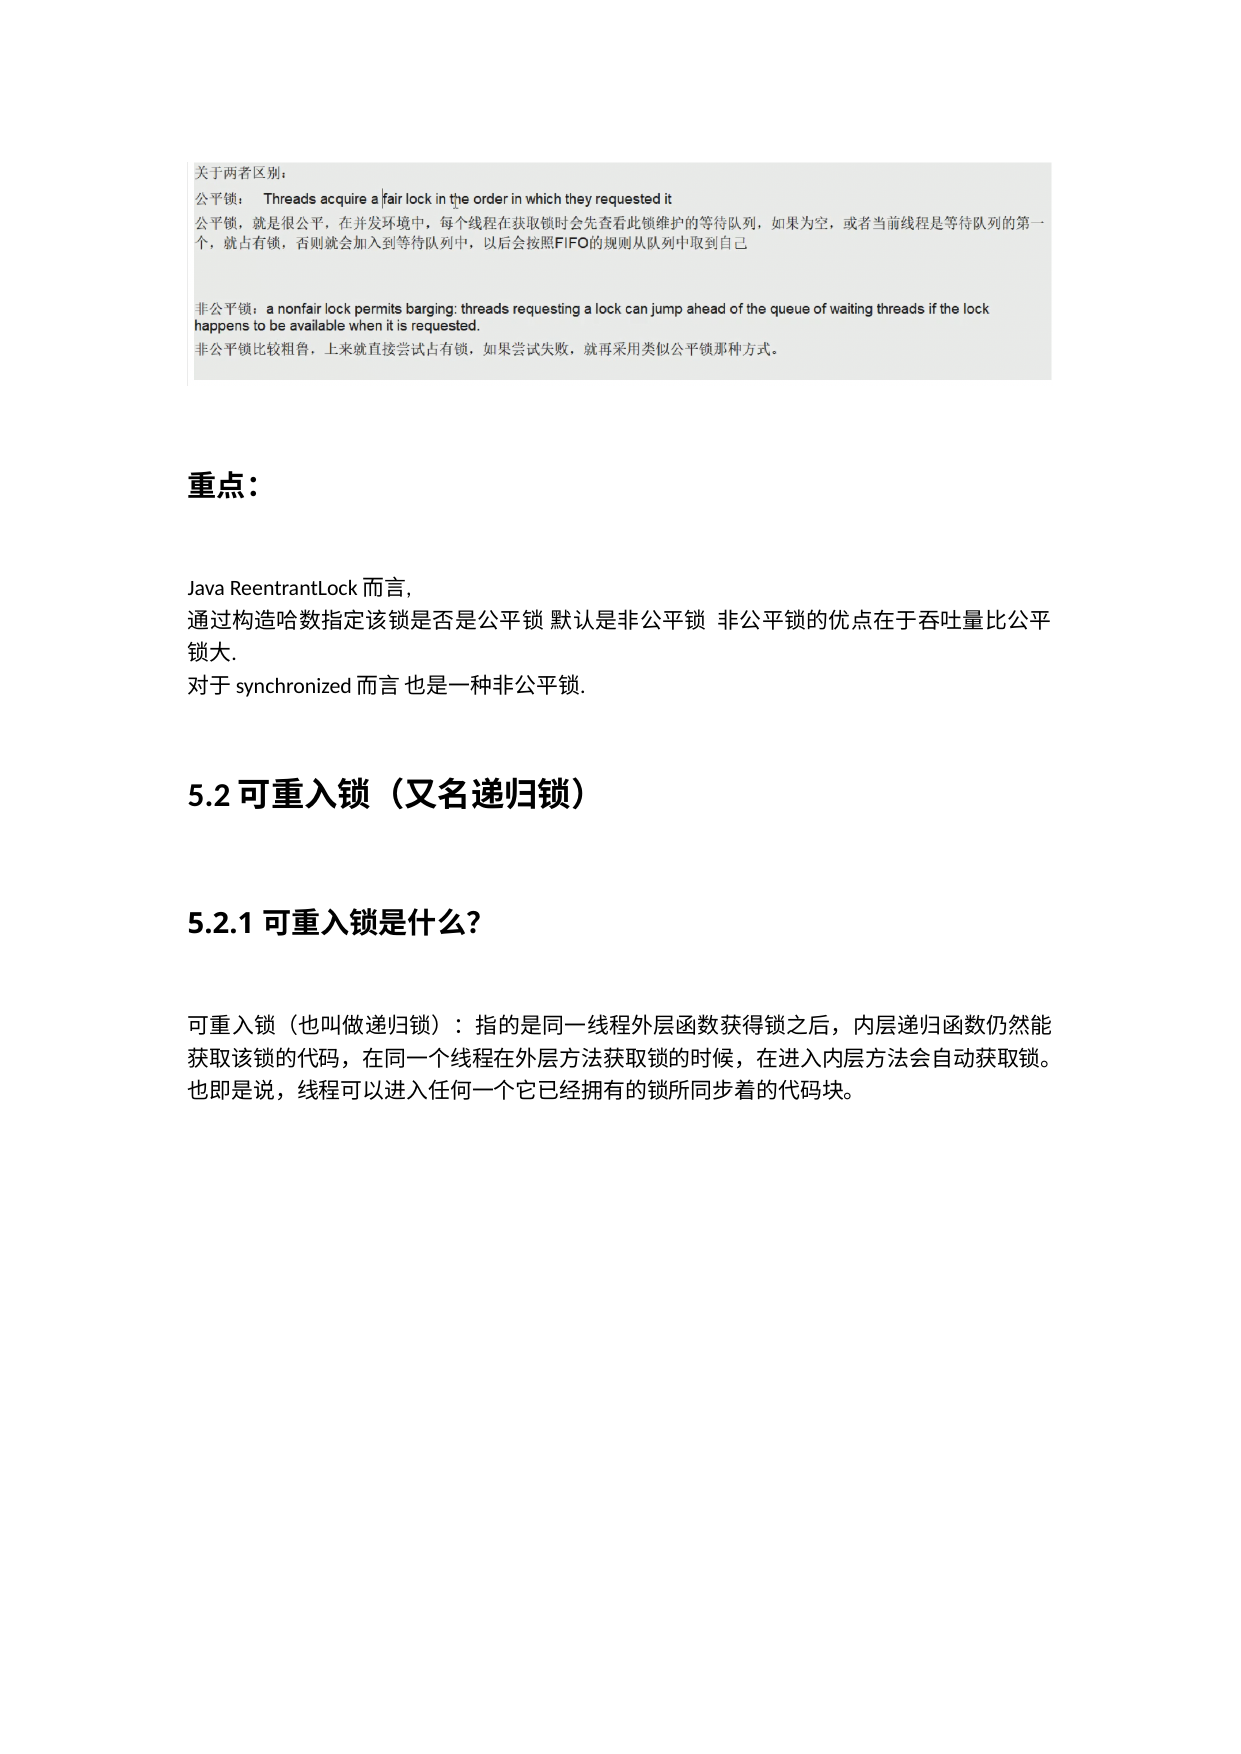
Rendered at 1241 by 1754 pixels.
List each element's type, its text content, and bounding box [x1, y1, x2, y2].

text Java ReentrantLock而言, [187, 570, 1053, 602]
subtitle 重点： [187, 451, 1053, 516]
picture [187, 162, 1053, 386]
text 对于synchronized而言 也是一种非公平锁. [187, 667, 1053, 700]
subtitle 5.2.1 可重入锁是什么？ [187, 889, 1053, 954]
text 也即是说，线程可以进入任何一个它已经拥有的锁所同步着的代码块。 [187, 1073, 1053, 1105]
subtitle 5.2 可重入锁（又名递归锁） [187, 759, 1053, 824]
text 可重入锁（也叫做递归锁）：指的是同一线程外层函数获得锁之后，内层递归函数仍然能获取该锁的代码，在同一个线程在外层方法获取锁的时候，在进入内层方法会自动获取锁。 [187, 1008, 1053, 1073]
text 通过构造哈数指定该锁是否是公平锁 默认是非公平锁 非公平锁的优点在于吞吐量比公平锁大. [187, 602, 1053, 667]
